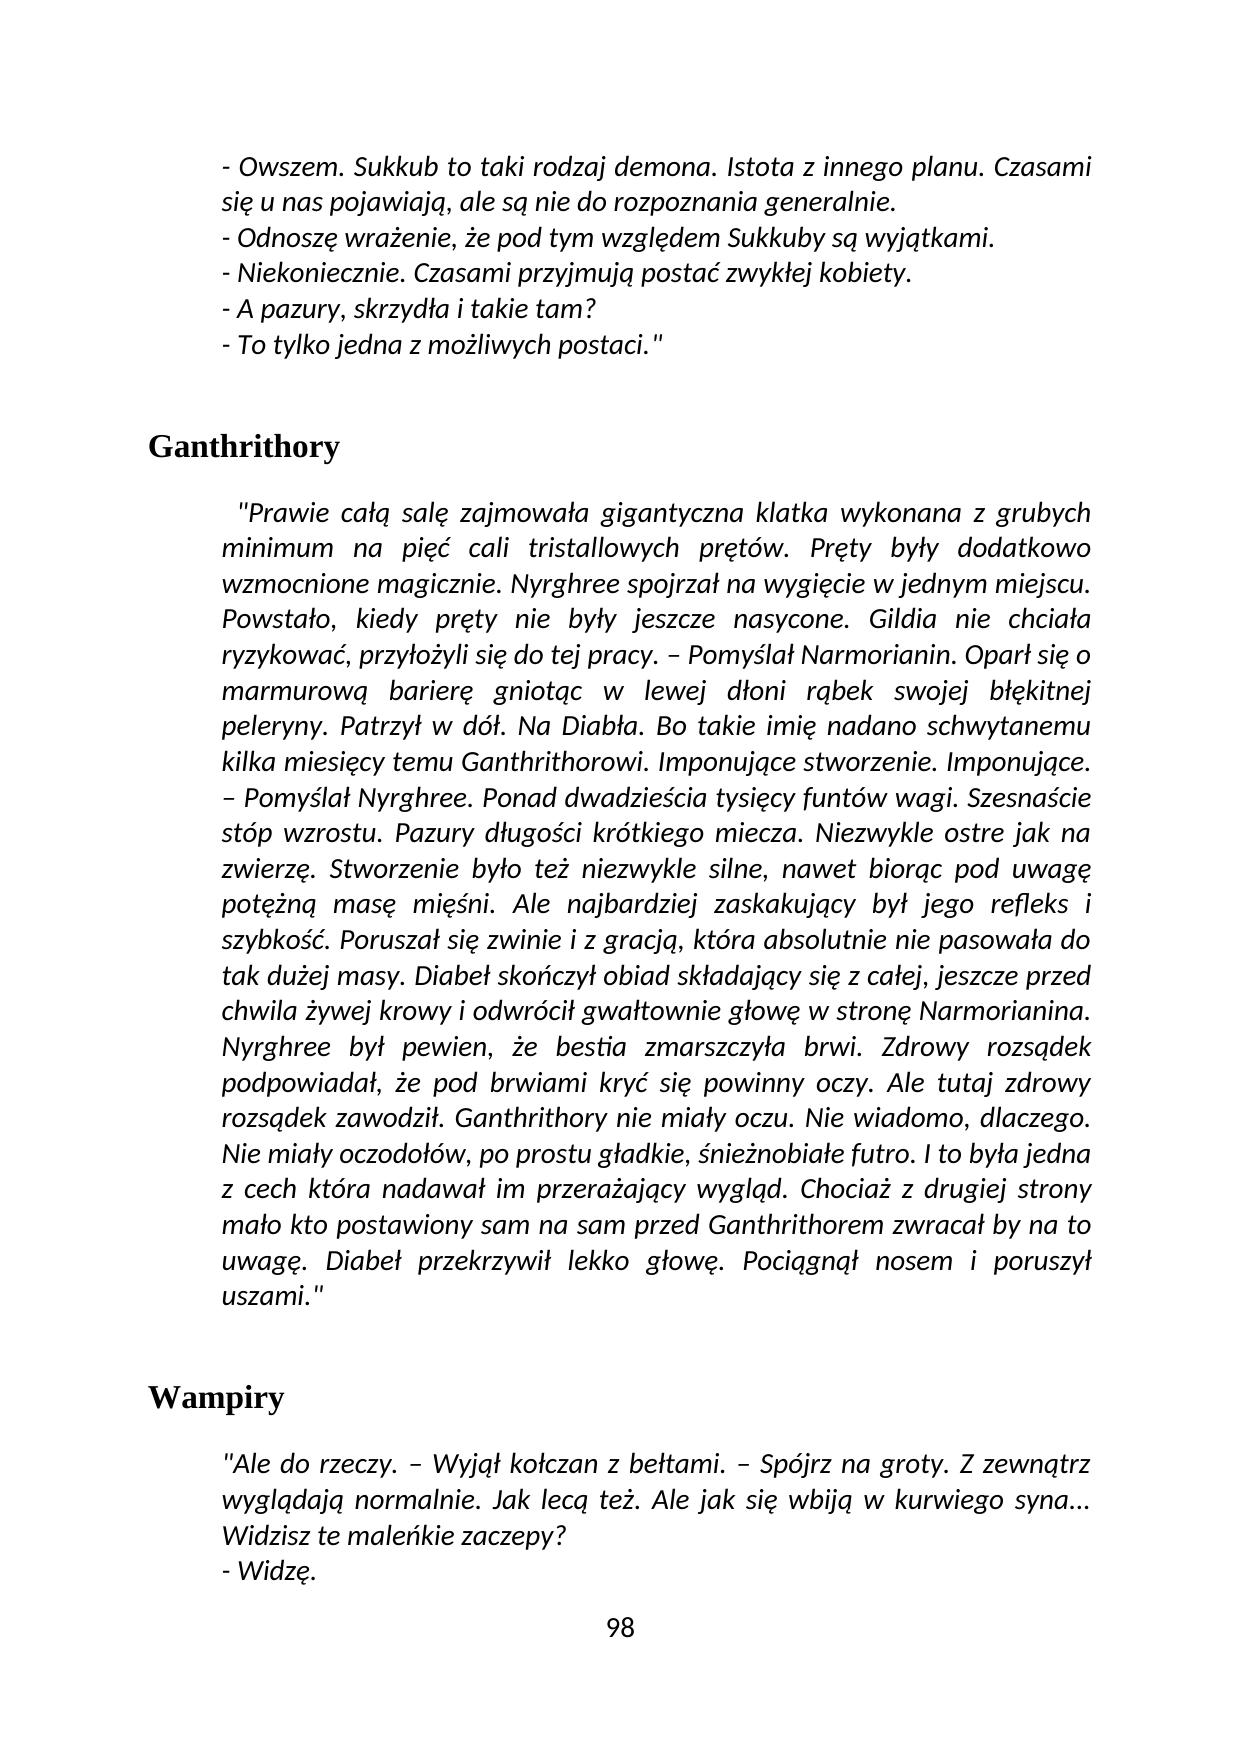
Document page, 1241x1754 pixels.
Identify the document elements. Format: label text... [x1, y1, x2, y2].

text - Odnoszę wrażenie, że pod tym względem Sukkuby są wyjątkami. [221, 219, 1093, 254]
text - A pazury, skrzydła i takie tam? [221, 290, 1093, 326]
text "Prawie całą salę zajmowała gigantyczna klatka wykonana z grubych minimum na pięć cali tristallowych prętów. Pręty były dodatkowo wzmocnione magicznie. Nyrghree spojrzał na wygięcie w jednym miejscu. Powstało, kiedy pręty nie były jeszcze nasycone. Gildia nie chciała ryzykować, przyłożyli się do tej pracy. – Pomyślał Narmorianin. Oparł się o marmurową barierę gniotąc w lewej dłoni rąbek swojej błękitnej peleryny. Patrzył w dół. Na Diabła. Bo takie imię nadano schwytanemu kilka miesięcy temu Ganthrithorowi. Imponujące stworzenie. Imponujące. – Pomyślał Nyrghree. Ponad dwadzieścia tysięcy funtów wagi. Szesnaście stóp wzrostu. Pazury długości krótkiego miecza. Niezwykle ostre jak na zwierzę. Stworzenie było też niezwykle silne, nawet biorąc pod uwagę potężną masę mięśni. Ale najbardziej zaskakujący był jego refleks i szybkość. Poruszał się zwinie i z gracją, która absolutnie nie pasowała do tak dużej masy. Diabeł skończył obiad składający się z całej, jeszcze przed chwila żywej krowy i odwrócił gwałtownie głowę w stronę Narmorianina. Nyrghree był pewien, że bestia zmarszczyła brwi. Zdrowy rozsądek podpowiadał, że pod brwiami kryć się powinny oczy. Ale tutaj zdrowy rozsądek zawodził. Ganthrithory nie miały oczu. Nie wiadomo, dlaczego. Nie miały oczodołów, po prostu gładkie, śnieżnobiałe futro. I to była jedna z cech która nadawał im przerażający wygląd. Chociaż z drugiej strony mało kto postawiony sam na sam przed Ganthrithorem zwracał by na to uwagę. Diabeł przekrzywił lekko głowę. Pociągnął nosem i poruszył uszami." [221, 494, 1093, 1313]
text - Widzę. [221, 1552, 1093, 1588]
text - Owszem. Sukkub to taki rodzaj demona. Istota z innego planu. Czasami się u nas pojawiają, ale są nie do rozpoznania generalnie. [221, 148, 1093, 219]
subtitle Ganthrithory [148, 426, 1093, 464]
text "Ale do rzeczy. – Wyjął kołczan z bełtami. – Spójrz na groty. Z zewnątrz wyglądają normalnie. Jak lecą też. Ale jak się wbiją w kurwiego syna... Widzisz te maleńkie zaczepy? [221, 1445, 1093, 1552]
subtitle Wampiry [148, 1378, 1093, 1416]
text - Niekoniecznie. Czasami przyjmują postać zwykłej kobiety. [221, 254, 1093, 290]
text - To tylko jedna z możliwych postaci." [221, 326, 1093, 361]
